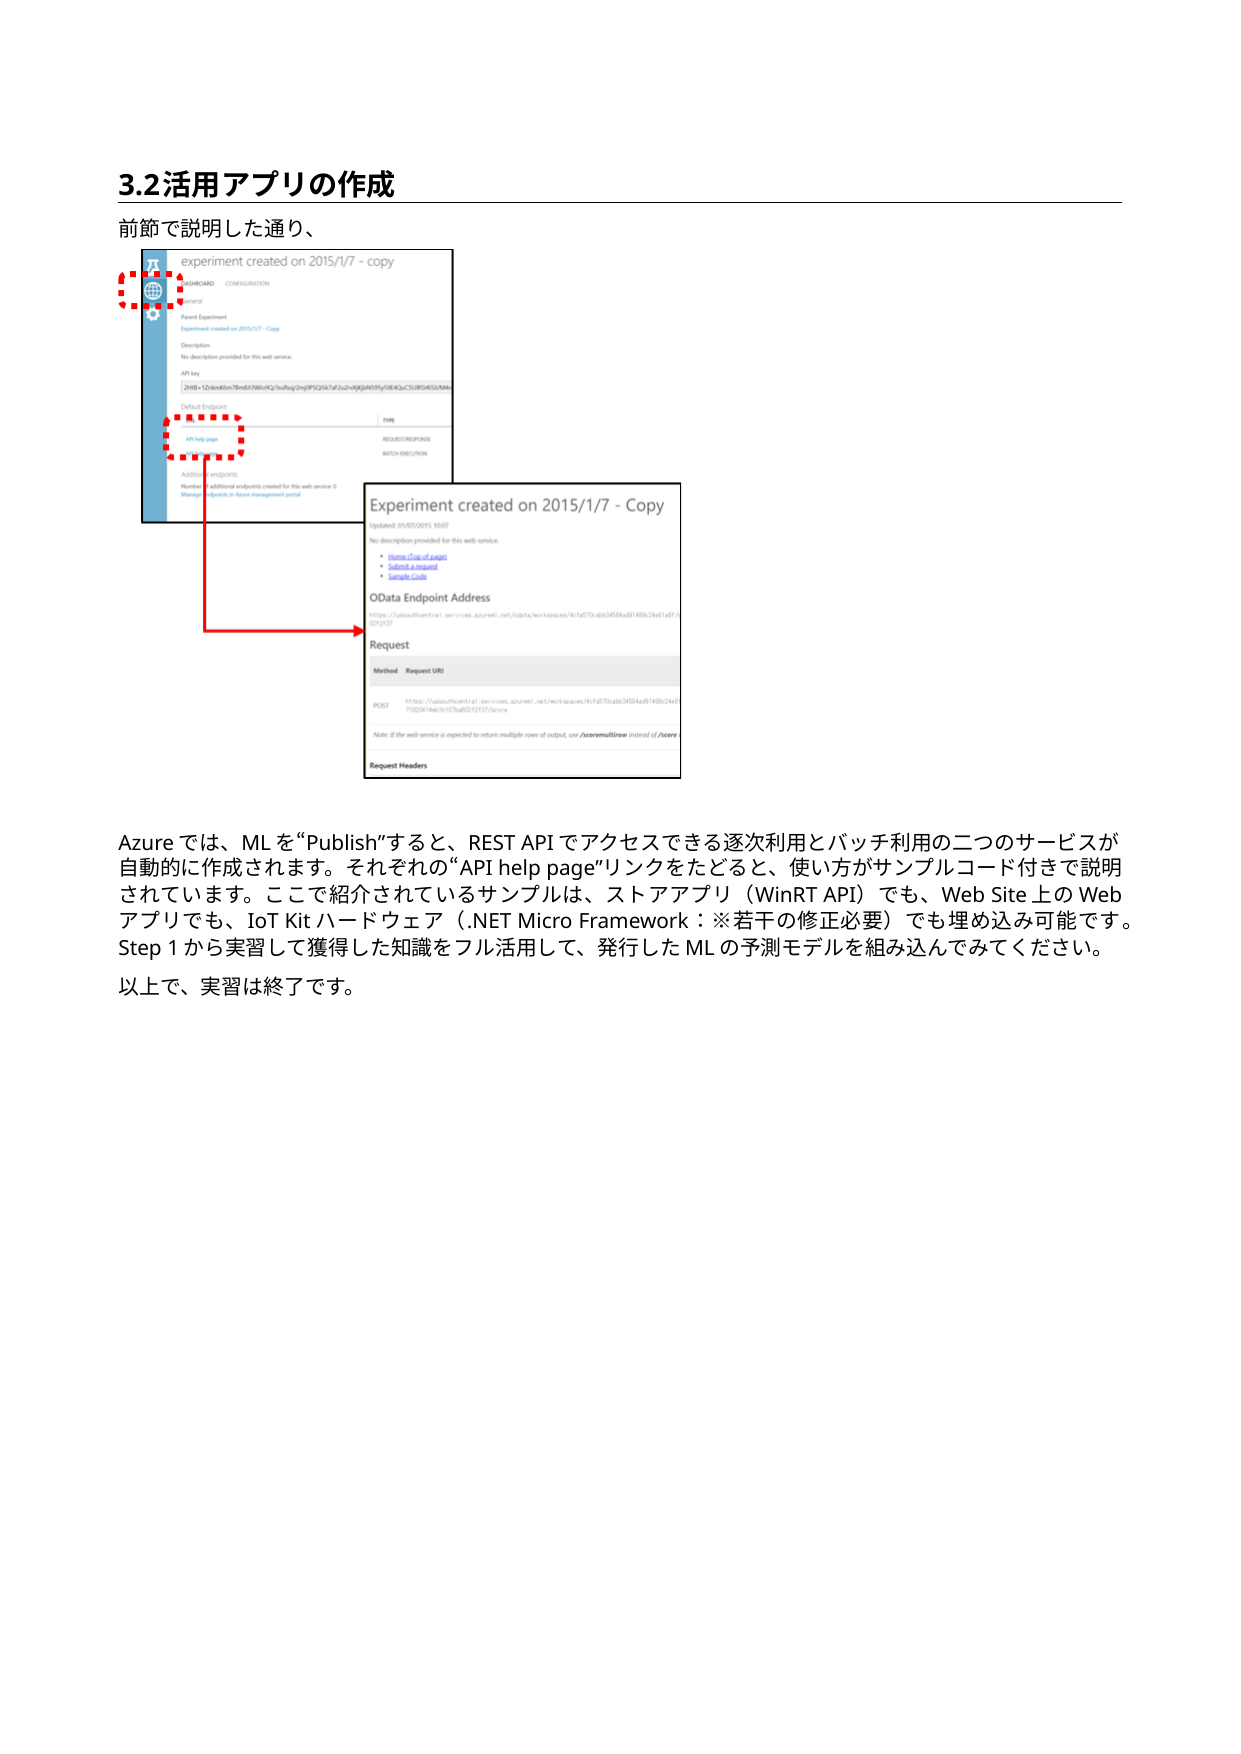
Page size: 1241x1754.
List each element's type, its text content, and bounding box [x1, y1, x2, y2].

text 前節で説明した通り、 [118, 216, 1122, 242]
subtitle 活用アプリの作成 [118, 165, 1122, 202]
text Azureでは、MLを“Publish”すると、REST APIでアクセスできる逐次利用とバッチ利用の二つのサービスが自動的に作成されます。それぞれの“API help page”リンクをたどると、使い方がサンプルコード付きで説明されています。ここで紹介されているサンプルは、ストアアプリ（WinRT API）でも、Web Site上のWebアプリでも、IoT Kitハードウェア（.NET Micro Framework：※若干の修正必要）でも埋め込み可能です。Step 1から実習して獲得した知識をフル活用して、発行したMLの予測モデルを組み込んでみてください。 [118, 829, 1122, 961]
picture [118, 249, 682, 779]
text 以上で、実習は終了です。 [118, 973, 1122, 1000]
